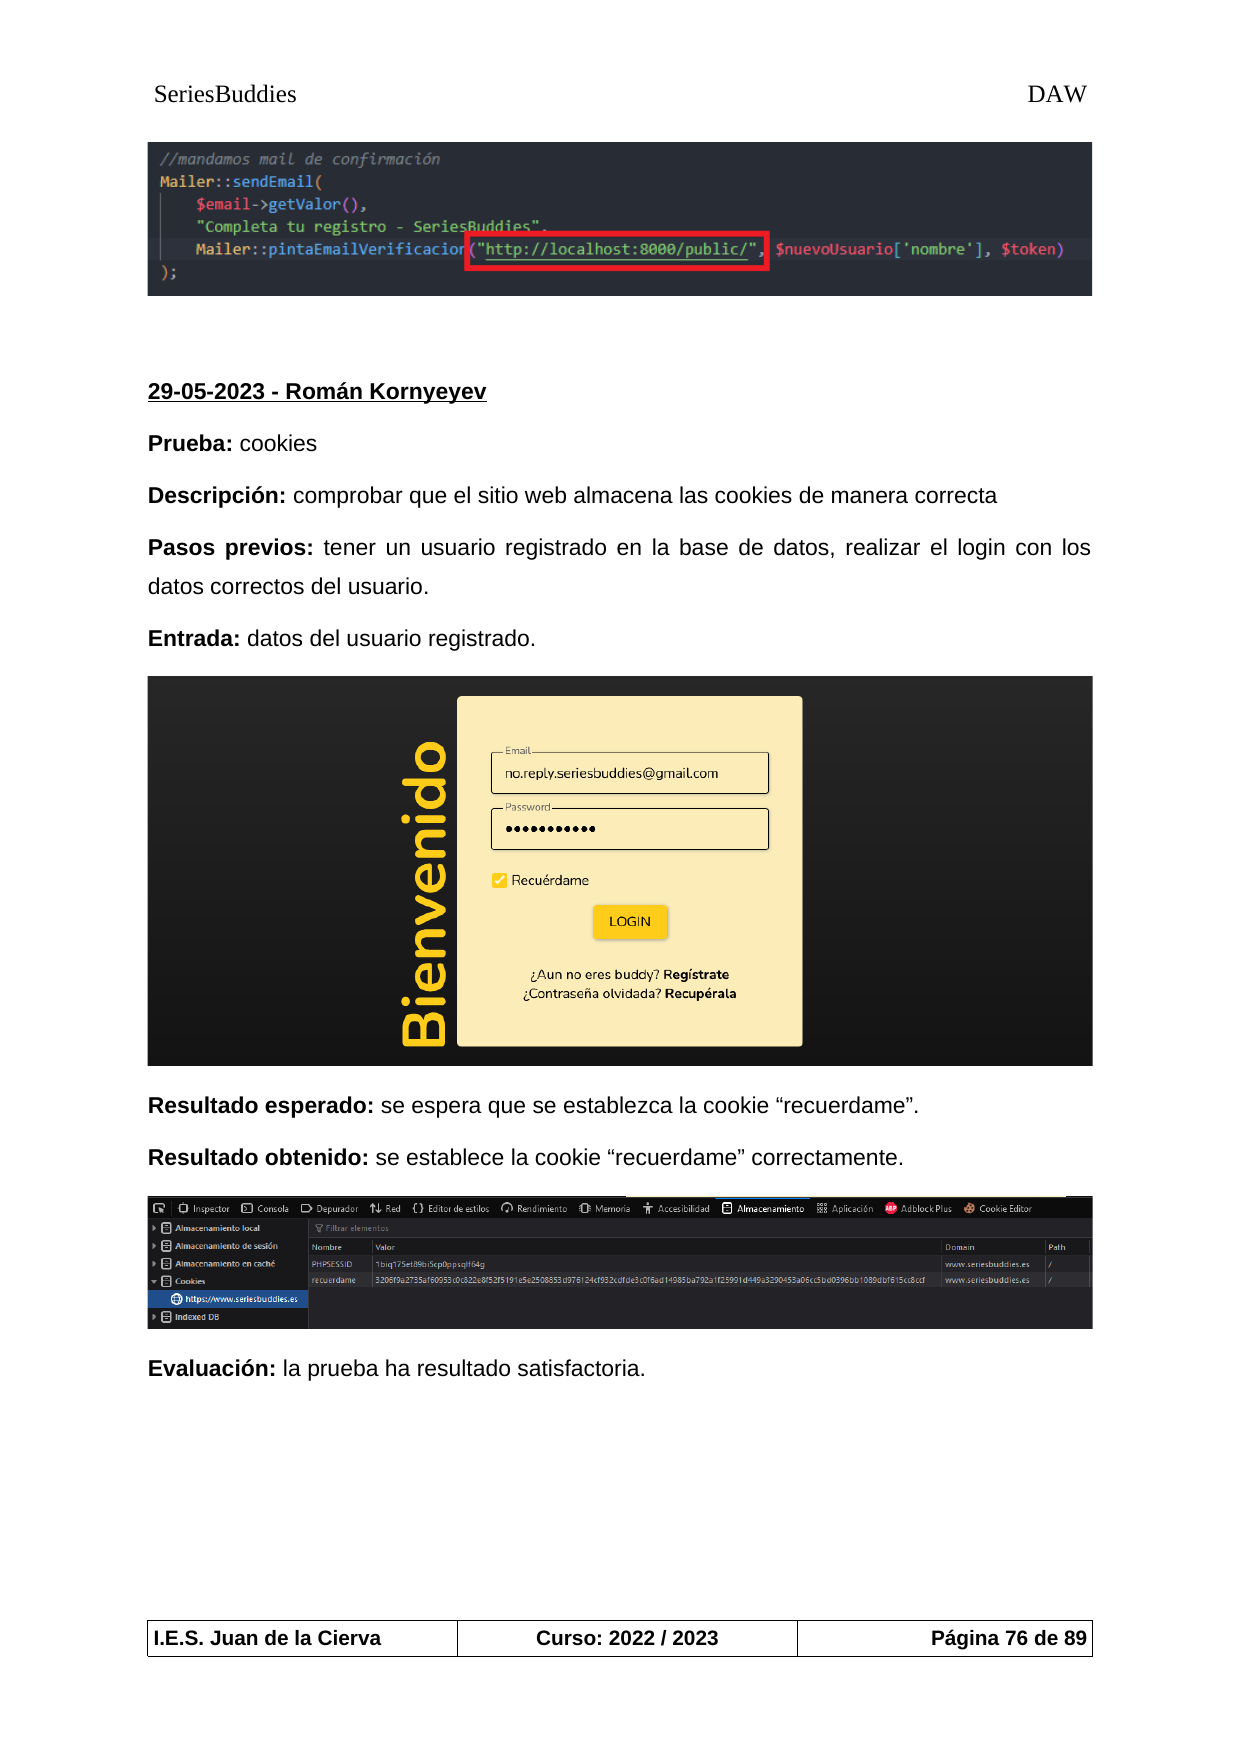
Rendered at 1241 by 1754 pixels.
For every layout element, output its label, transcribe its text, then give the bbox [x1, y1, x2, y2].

text Descripción: comprobar que el sitio web almacena las cookies de manera correcta [148, 482, 1093, 508]
text Resultado obtenido: se establece la cookie “recuerdame” correctamente. [148, 1144, 1093, 1171]
picture [147, 676, 1093, 1066]
text Evaluación: la prueba ha resultado satisfactoria. [148, 1355, 1093, 1381]
text 29-05-2023 - Román Kornyeyev [148, 378, 1093, 404]
text Resultado esperado: se espera que se establezca la cookie “recuerdame”. [148, 1092, 1093, 1119]
text Pasos previos: tener un usuario registrado en la base de datos, realizar el login con los datos correctos del usuario. [148, 534, 1093, 599]
text Prueba: cookies [148, 430, 1093, 456]
picture [147, 142, 1093, 296]
picture [147, 1196, 1093, 1329]
text Entrada: datos del usuario registrado. [148, 625, 1093, 651]
